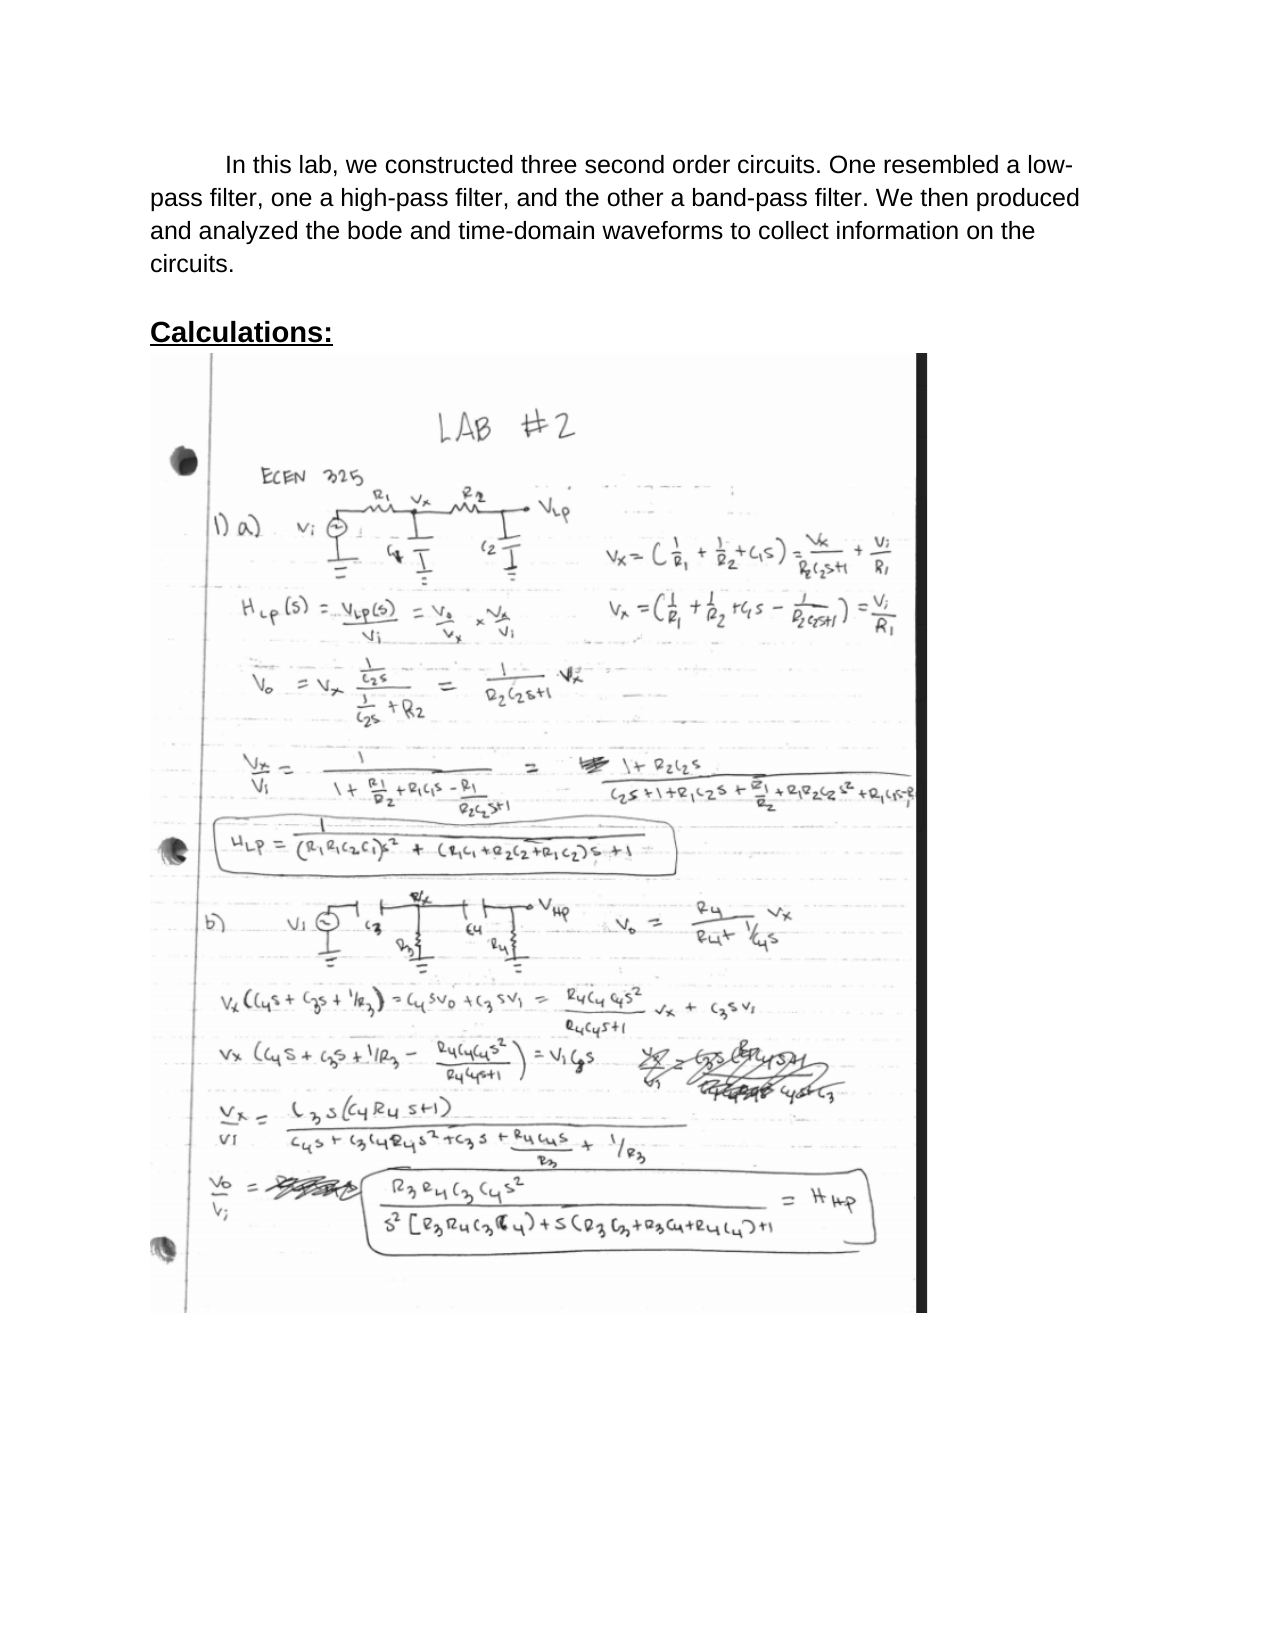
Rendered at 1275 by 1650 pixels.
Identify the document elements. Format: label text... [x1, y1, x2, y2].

text Calculations: [150, 315, 1125, 349]
text In this lab, we constructed three second order circuits. One resembled a low-pass filter, one a high-pass filter, and the other a band-pass filter. We then produced and analyzed the bode and time-domain waveforms to collect information on the circuits. [150, 150, 1125, 278]
picture [150, 353, 928, 1313]
